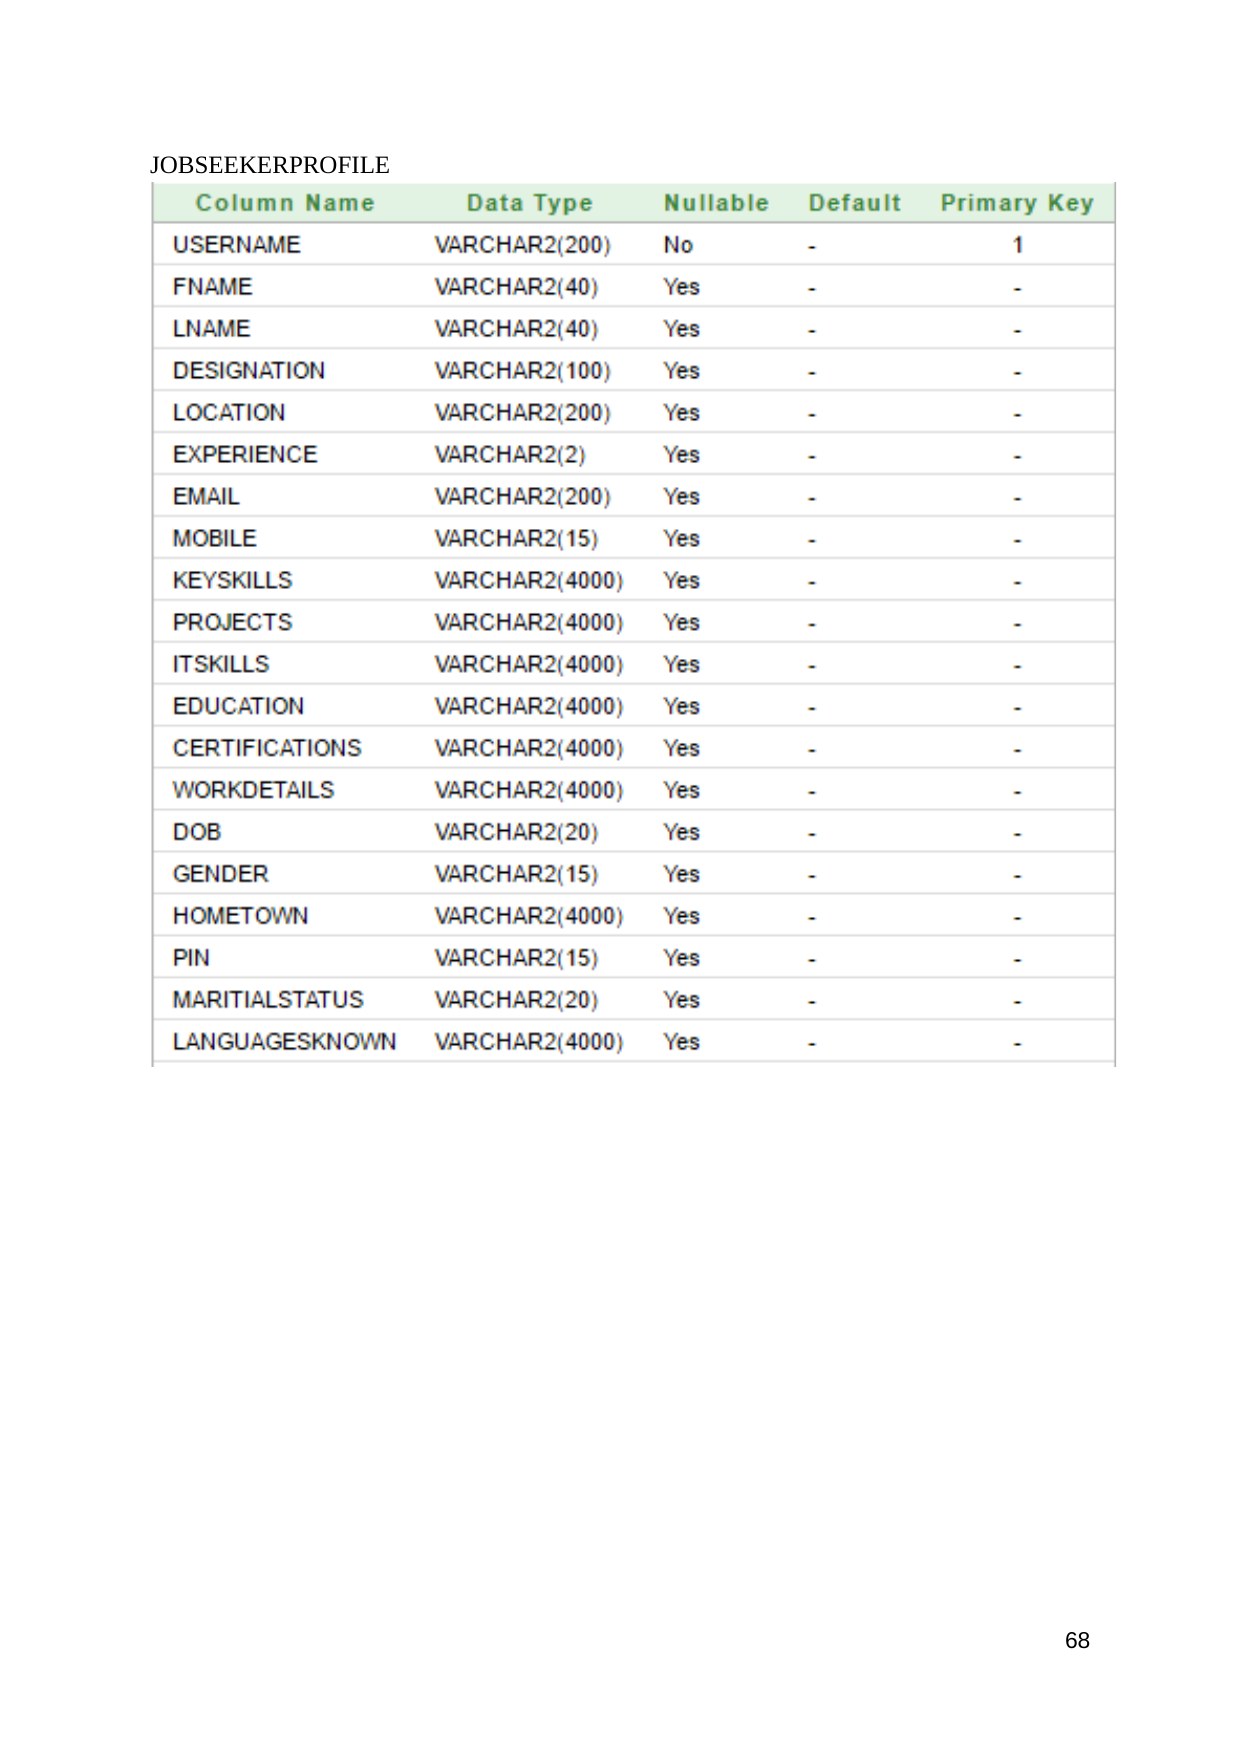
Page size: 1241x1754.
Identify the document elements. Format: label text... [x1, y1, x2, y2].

text JOBSEEKERPROFILE [150, 150, 1090, 182]
picture [150, 182, 1117, 1067]
